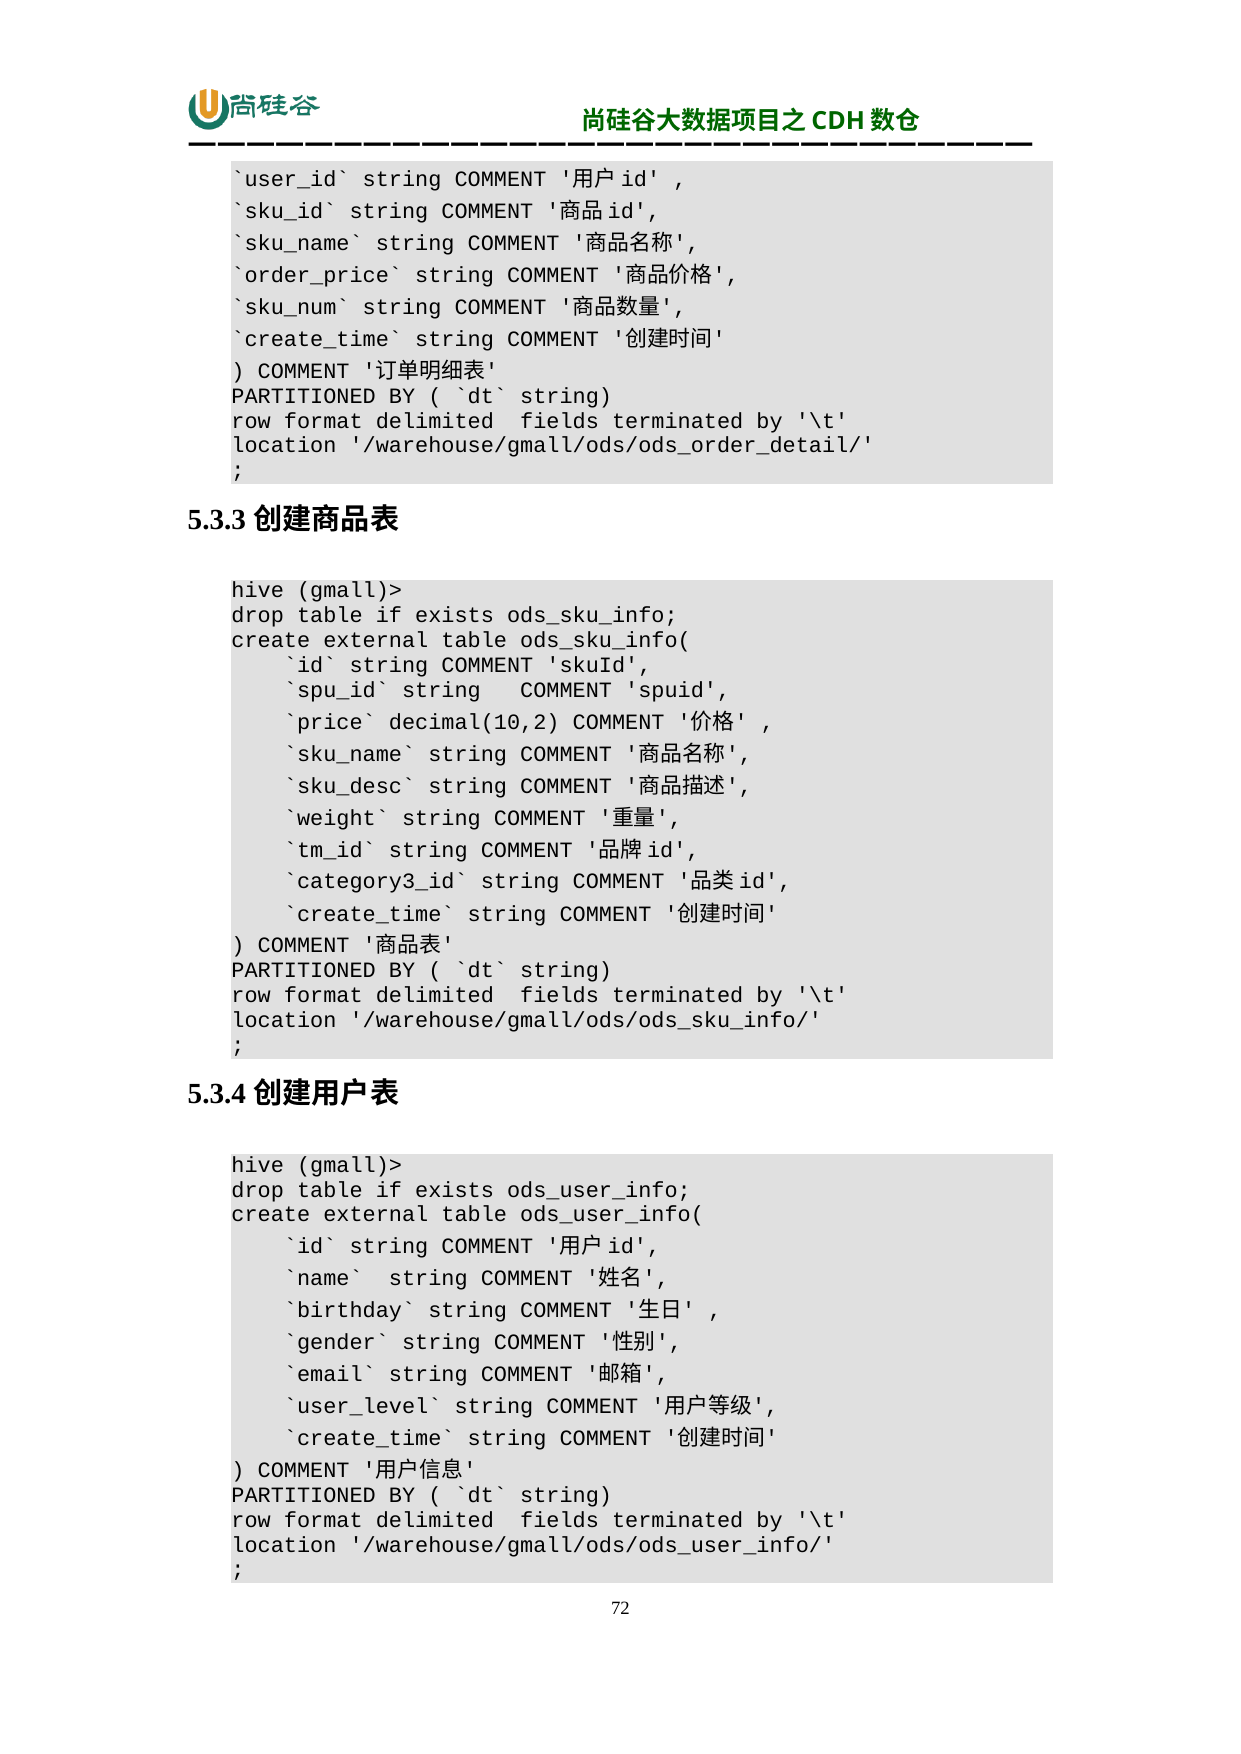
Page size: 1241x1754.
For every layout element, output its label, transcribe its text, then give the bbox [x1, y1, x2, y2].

text PARTITIONED BY ( `dt` string) [231, 1484, 1053, 1509]
text row format delimited fields terminated by '\t' [231, 410, 1053, 435]
text drop table if exists ods_sku_info; [231, 604, 1053, 629]
text ; [231, 1034, 1053, 1059]
text `sku_desc` string COMMENT '商品描述', [231, 768, 1053, 799]
text hive (gmall)> [231, 1154, 1053, 1179]
text ) COMMENT '商品表' [231, 927, 1053, 959]
text location '/warehouse/gmall/ods/ods_sku_info/' [231, 1009, 1053, 1034]
text `birthday` string COMMENT '生日' , [231, 1292, 1053, 1324]
text `weight` string COMMENT '重量', [231, 799, 1053, 832]
text row format delimited fields terminated by '\t' [231, 1509, 1053, 1534]
text ) COMMENT '订单明细表' [231, 353, 1053, 385]
text `spu_id` string COMMENT 'spuid', [231, 679, 1053, 704]
text create external table ods_user_info( [231, 1204, 1053, 1228]
text hive (gmall)> [231, 580, 1053, 604]
text `order_price` string COMMENT '商品价格', [231, 257, 1053, 289]
text `user_level` string COMMENT '用户等级', [231, 1388, 1053, 1420]
text PARTITIONED BY ( `dt` string) [231, 959, 1053, 984]
text `sku_name` string COMMENT '商品名称', [231, 225, 1053, 257]
text location '/warehouse/gmall/ods/ods_order_detail/' [231, 435, 1053, 459]
text `create_time` string COMMENT '创建时间' [231, 1420, 1053, 1452]
picture [187, 88, 320, 130]
text `id` string COMMENT 'skuId', [231, 654, 1053, 679]
text `category3_id` string COMMENT '品类id', [231, 863, 1053, 896]
text drop table if exists ods_user_info; [231, 1179, 1053, 1204]
text ) COMMENT '用户信息' [231, 1452, 1053, 1484]
text ; [231, 1559, 1053, 1583]
text ; [231, 459, 1053, 484]
text `name` string COMMENT '姓名', [231, 1260, 1053, 1292]
text create external table ods_sku_info( [231, 629, 1053, 654]
text `sku_id` string COMMENT '商品id', [231, 193, 1053, 225]
text `user_id` string COMMENT '用户id' , [231, 161, 1053, 193]
text `create_time` string COMMENT '创建时间' [231, 321, 1053, 353]
text `email` string COMMENT '邮箱', [231, 1356, 1053, 1388]
text `id` string COMMENT '用户id', [231, 1228, 1053, 1260]
text `tm_id` string COMMENT '品牌id', [231, 832, 1053, 863]
text location '/warehouse/gmall/ods/ods_user_info/' [231, 1534, 1053, 1559]
text `gender` string COMMENT '性别', [231, 1324, 1053, 1356]
text `sku_num` string COMMENT '商品数量', [231, 289, 1053, 321]
subtitle 5.3.4 创建用户表 [187, 1059, 1053, 1124]
text PARTITIONED BY ( `dt` string) [231, 385, 1053, 410]
text `create_time` string COMMENT '创建时间' [231, 896, 1053, 927]
subtitle 5.3.3 创建商品表 [187, 484, 1053, 549]
text `sku_name` string COMMENT '商品名称', [231, 736, 1053, 768]
text row format delimited fields terminated by '\t' [231, 984, 1053, 1009]
text `price` decimal(10,2) COMMENT '价格' , [231, 704, 1053, 736]
